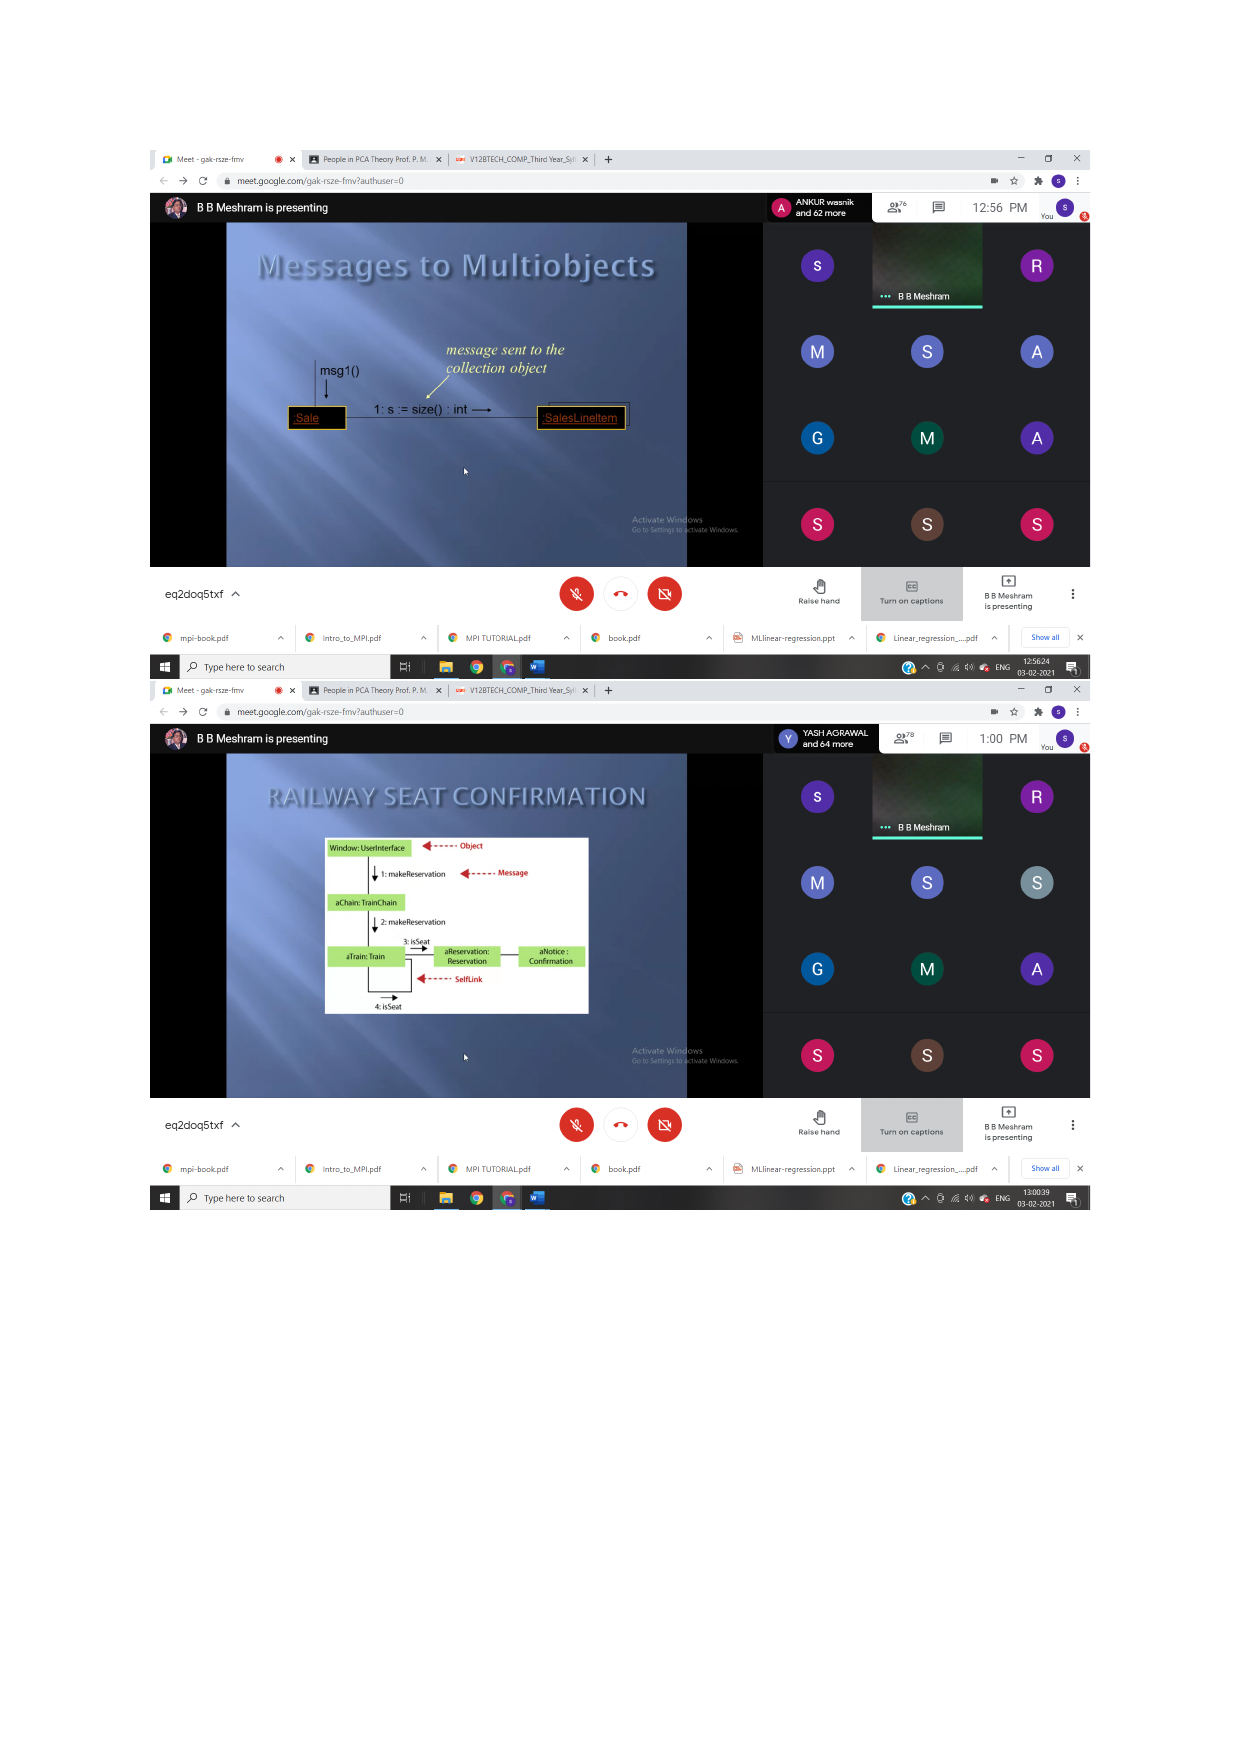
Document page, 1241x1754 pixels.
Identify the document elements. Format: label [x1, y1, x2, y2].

picture [150, 681, 1091, 1210]
picture [150, 150, 1091, 679]
